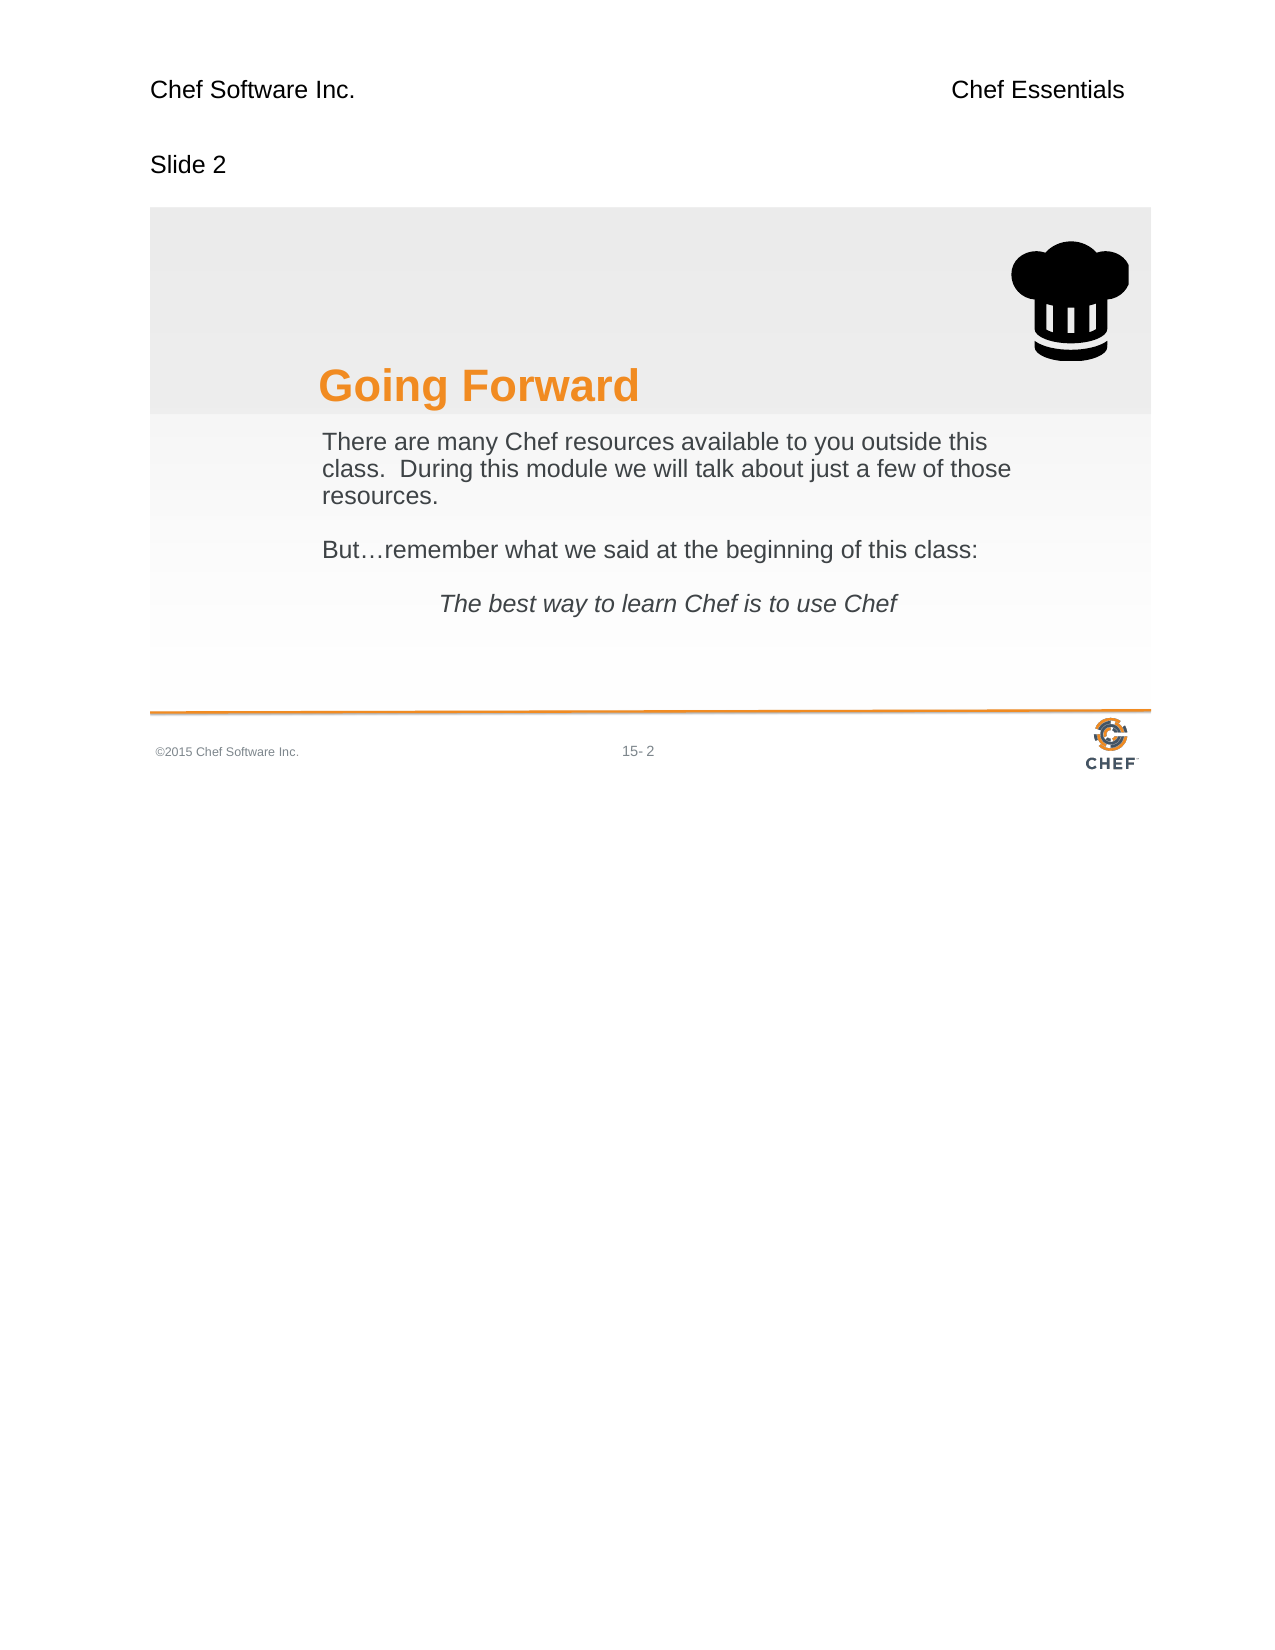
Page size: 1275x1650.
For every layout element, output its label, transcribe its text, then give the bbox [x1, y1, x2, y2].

text Slide 2 [150, 150, 1125, 179]
